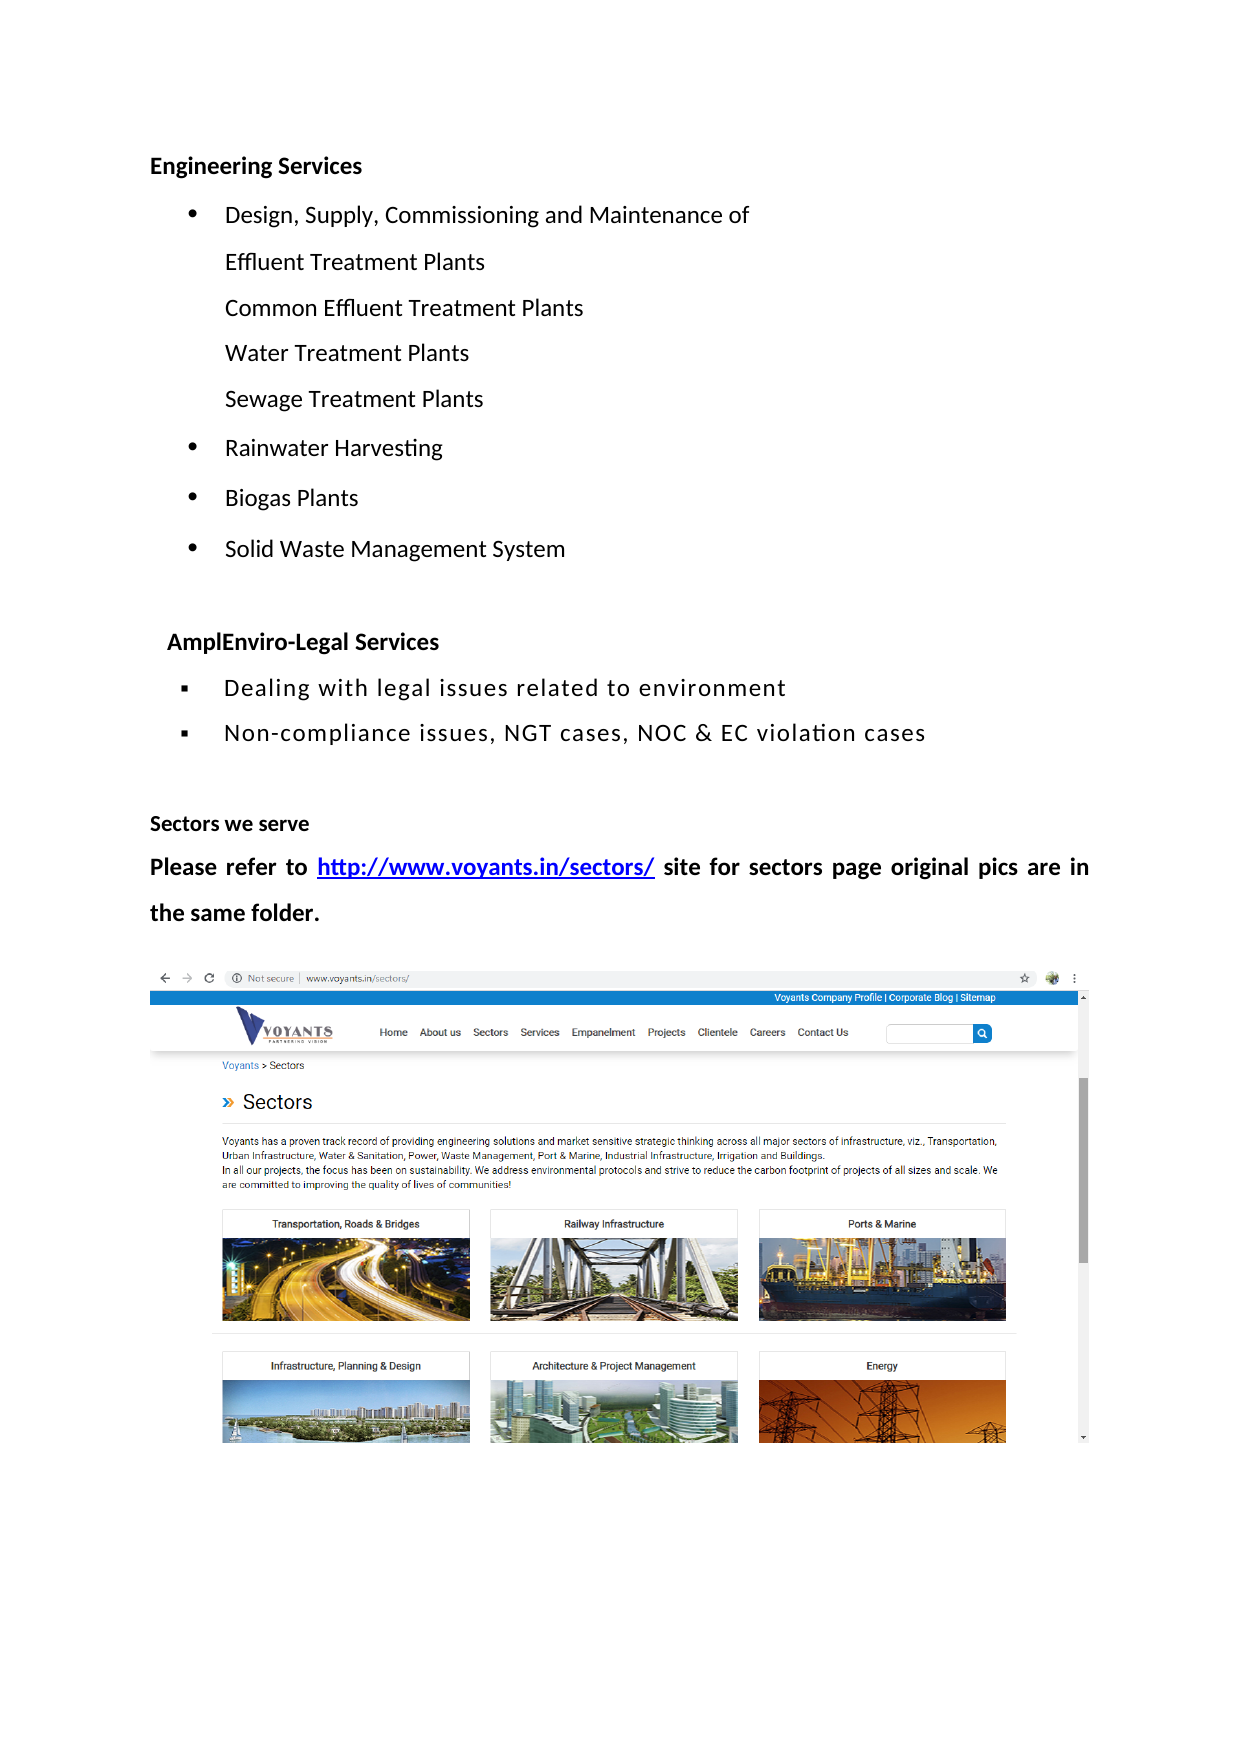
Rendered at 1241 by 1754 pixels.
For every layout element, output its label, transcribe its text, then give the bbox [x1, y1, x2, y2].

text Sewage Treatment Plants [225, 383, 1090, 414]
list Biogas Plants [187, 479, 1090, 513]
list Dealing with legal issues related to environment [179, 672, 1090, 702]
list Non-compliance issues, NGT cases, NOC & EC violation cases [179, 717, 1090, 748]
list Rainwater Harvesting [187, 429, 1090, 463]
text Water Treatment Plants [225, 338, 1090, 368]
picture [150, 971, 1089, 1443]
text Please refer to http://www.voyants.in/sectors/ site for sectors page original pics are in the same folder. [150, 851, 1090, 927]
list Design, Supply, Commissioning and Maintenance of [187, 196, 1090, 229]
list Solid Waste Management System [187, 530, 1090, 563]
text Sectors we serve [150, 809, 1090, 837]
text Common Effluent Treatment Plants [225, 292, 1090, 322]
text Effluent Treatment Plants [225, 246, 1090, 277]
text Engineering Services [150, 150, 1090, 181]
text AmplEnviro-Legal Services [150, 626, 1090, 657]
